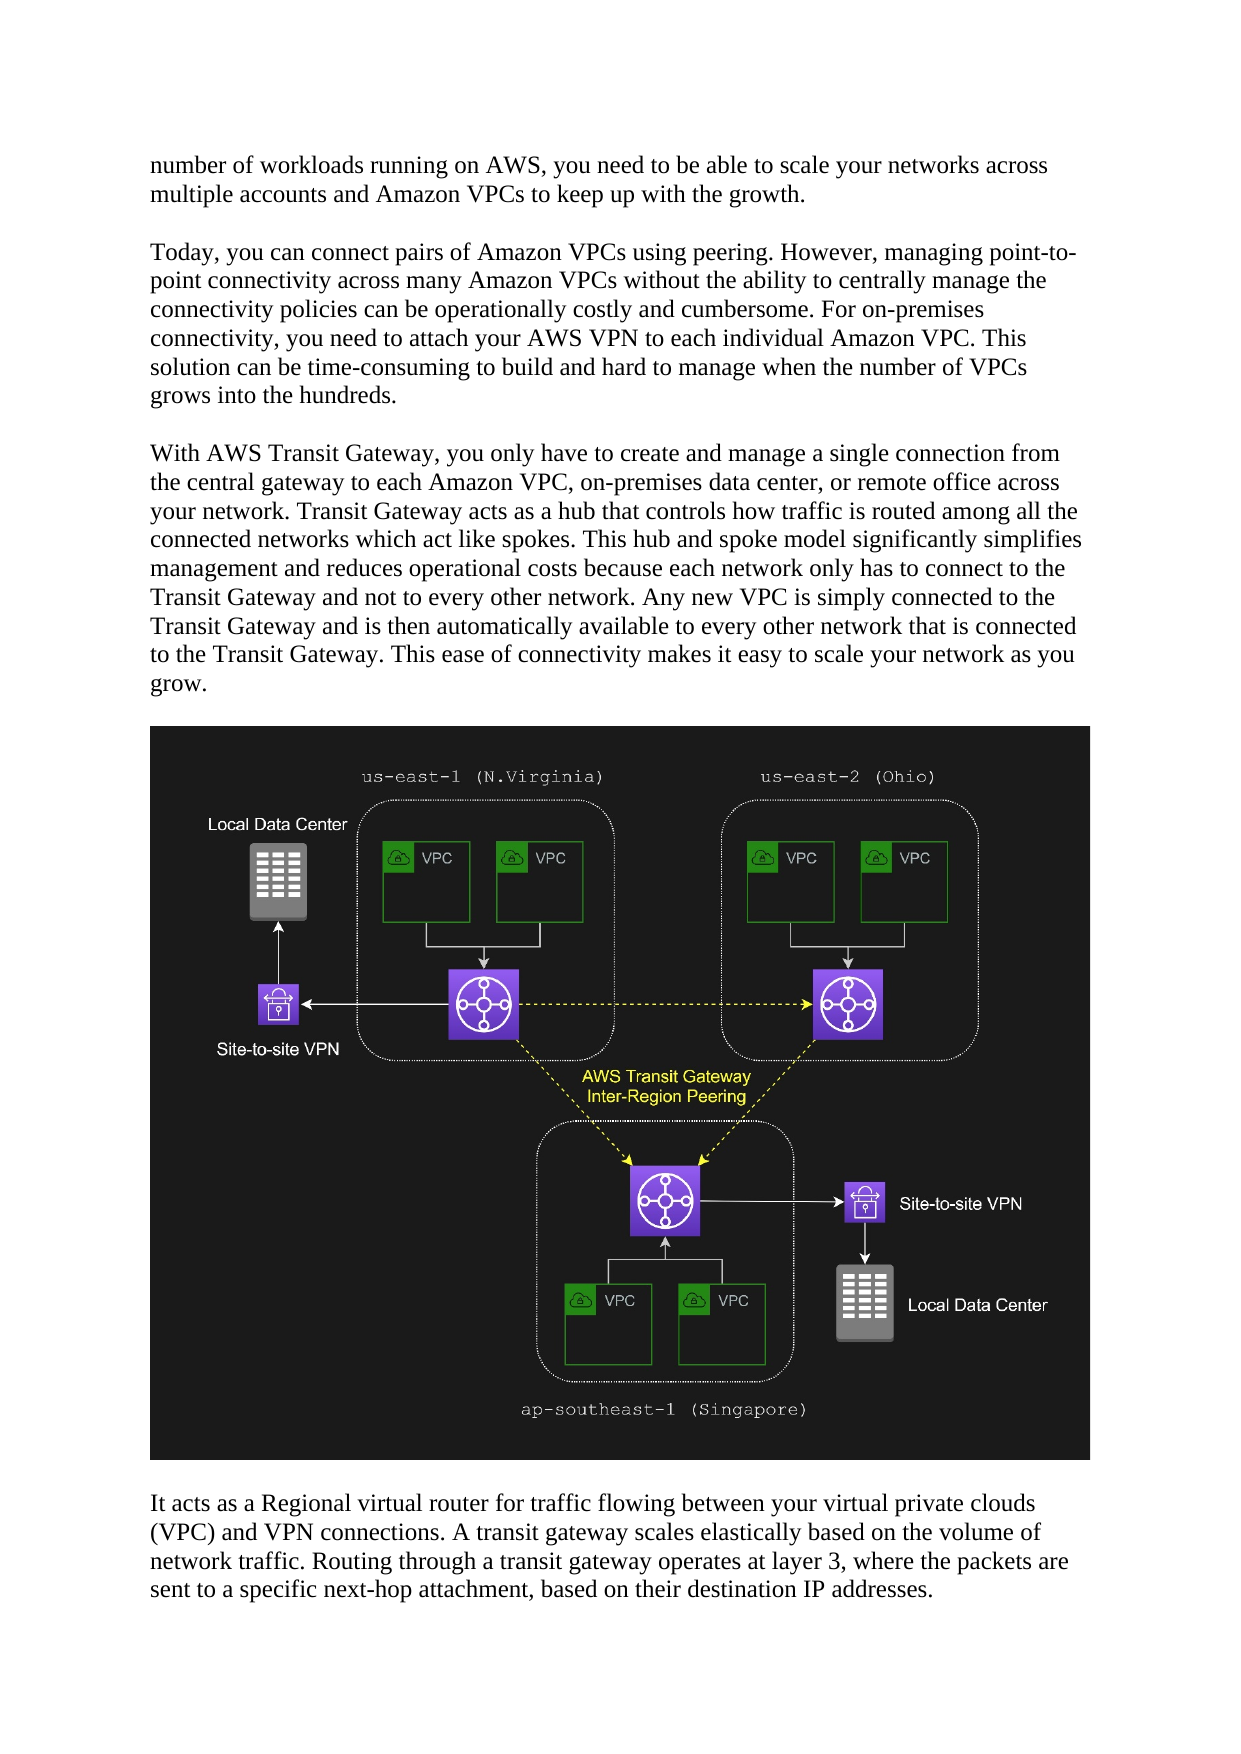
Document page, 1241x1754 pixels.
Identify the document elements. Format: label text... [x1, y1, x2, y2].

text With AWS Transit Gateway, you only have to create and manage a single connection from the central gateway to each Amazon VPC, on-premises data center, or remote office across your network. Transit Gateway acts as a hub that controls how traffic is routed among all the connected networks which act like spokes. This hub and spoke model significantly simplifies management and reduces operational costs because each network only has to connect to the Transit Gateway and not to every other network. Any new VPC is simply connected to the Transit Gateway and is then automatically available to every other network that is connected to the Transit Gateway. This ease of connectivity makes it easy to scale your network as you grow. [150, 438, 1090, 697]
picture [150, 726, 1091, 1460]
text Today, you can connect pairs of Amazon VPCs using peering. However, managing point-to-point connectivity across many Amazon VPCs without the ability to centrally manage the connectivity policies can be operationally costly and cumbersome. For on-premises connectivity, you need to attach your AWS VPN to each individual Amazon VPC. This solution can be time-consuming to build and hard to manage when the number of VPCs grows into the hundreds. [150, 237, 1090, 409]
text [150, 150, 1090, 207]
text It acts as a Regional virtual router for traffic flowing between your virtual private clouds (VPC) and VPN connections. A transit gateway scales elastically based on the volume of network traffic. Routing through a transit gateway operates at layer 3, where the packets are sent to a specific next-hop attachment, based on their destination IP addresses. [150, 1488, 1090, 1603]
